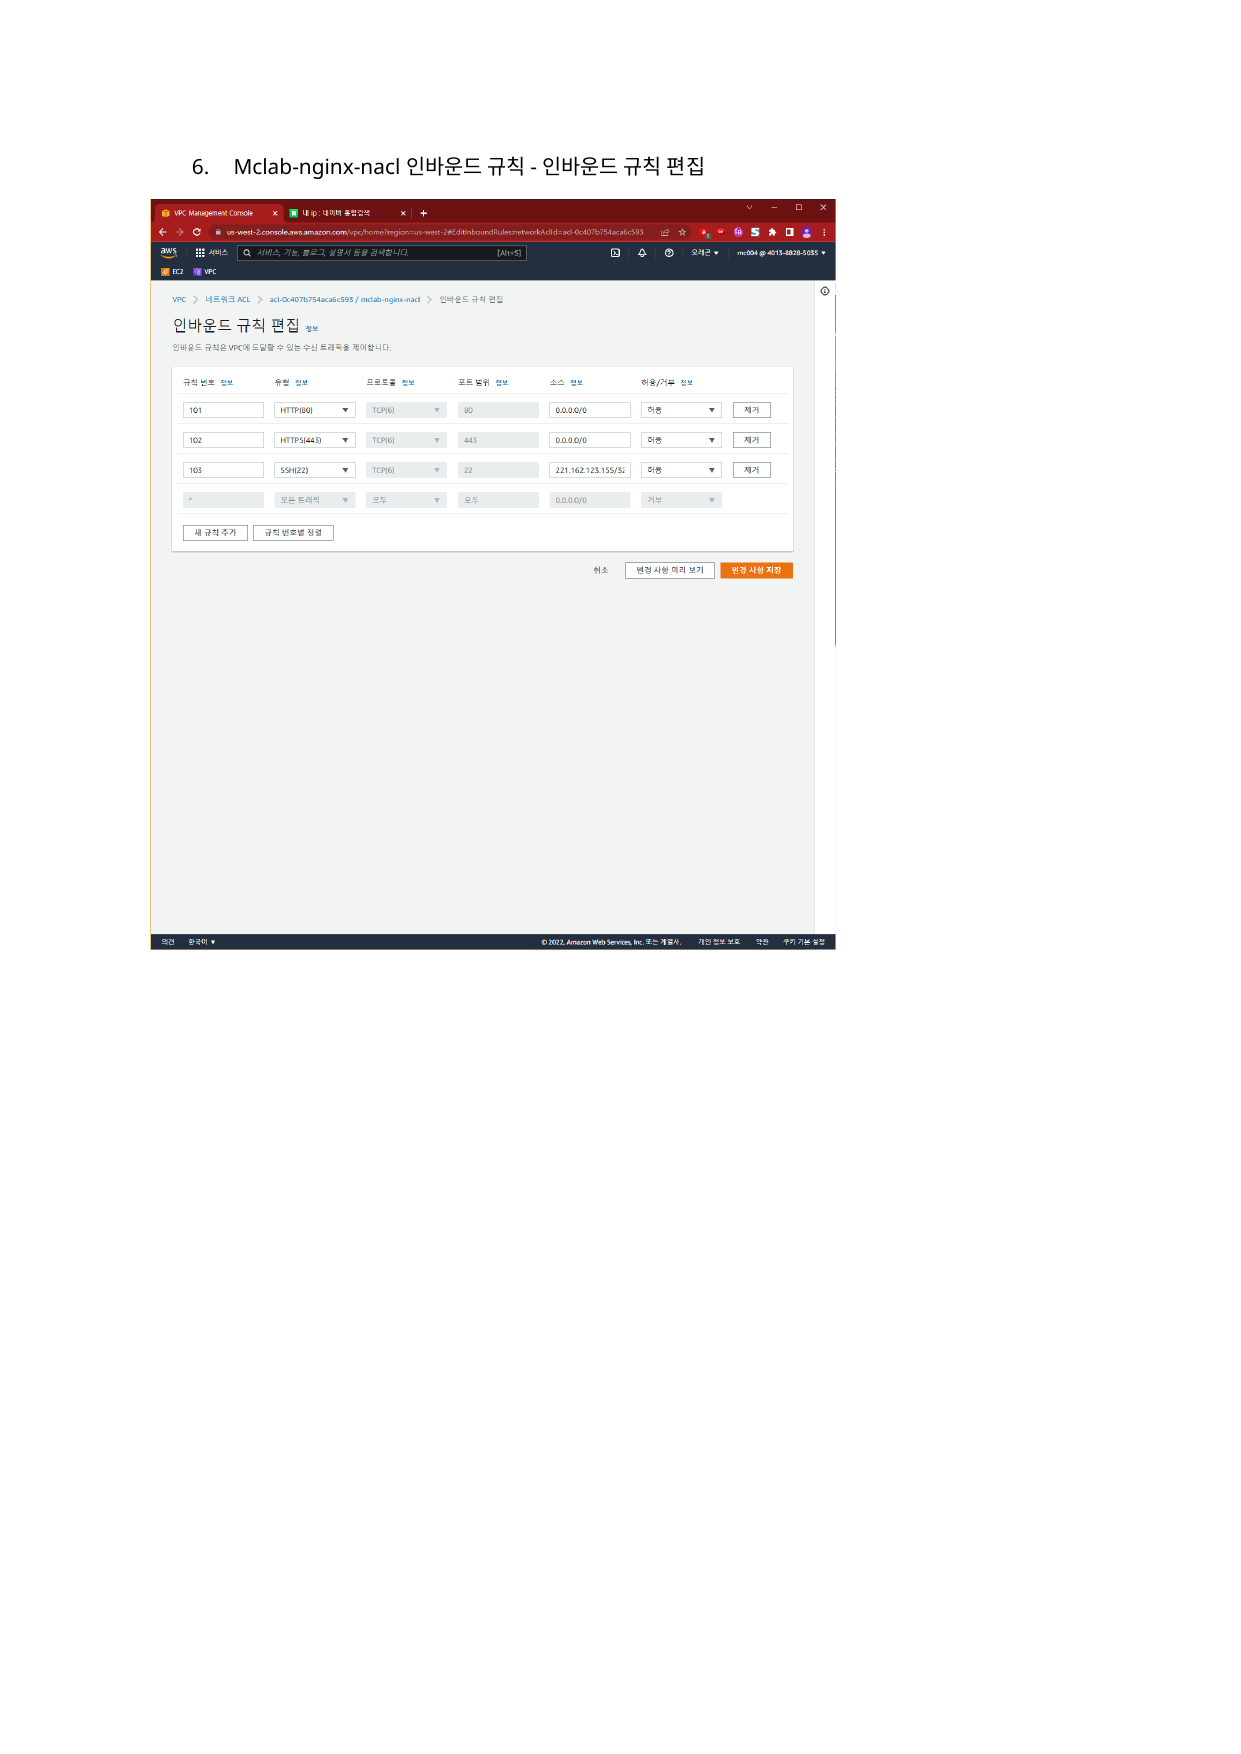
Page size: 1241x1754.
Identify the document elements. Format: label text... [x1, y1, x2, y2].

picture [150, 199, 836, 950]
subtitle Mclab-nginx-nacl 인바운드 규칙 - 인바운드 규칙 편집 [192, 150, 1090, 180]
